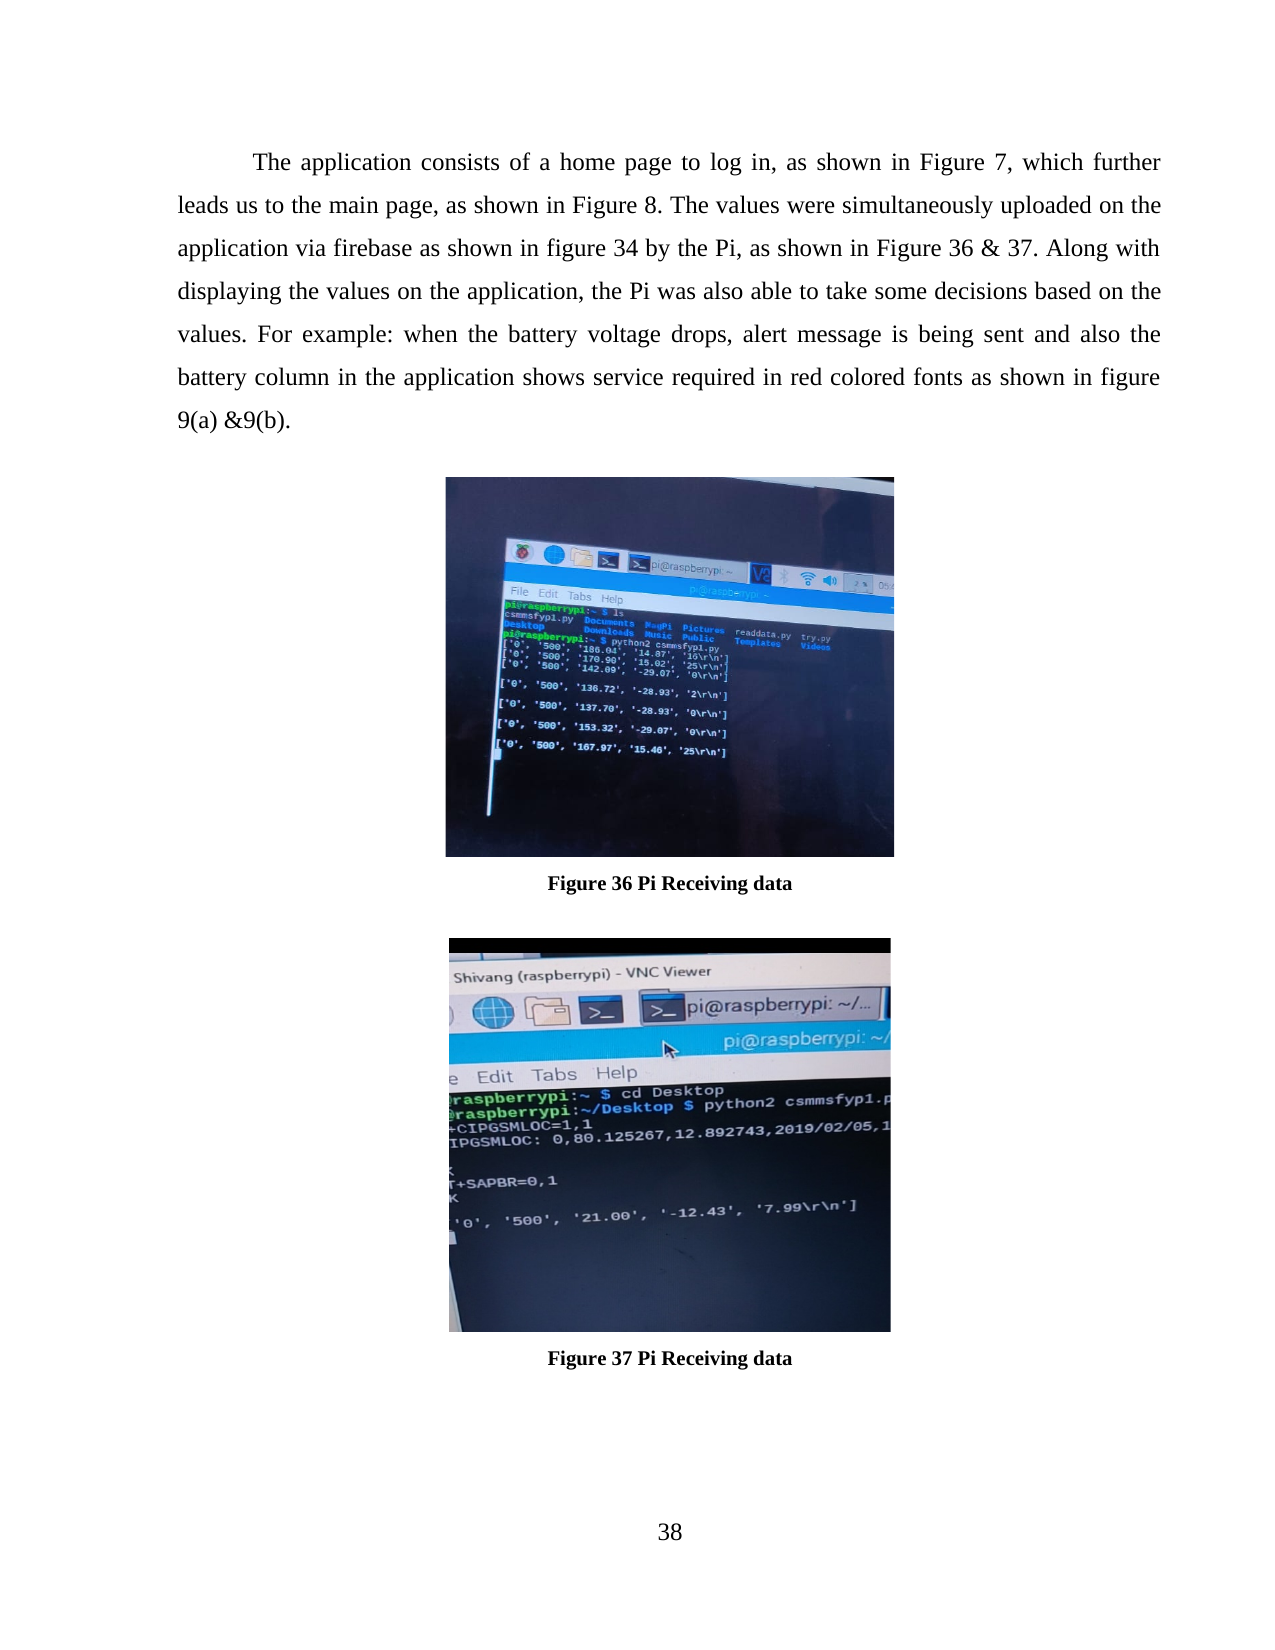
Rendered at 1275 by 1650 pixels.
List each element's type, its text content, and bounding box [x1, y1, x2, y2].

text Figure 37 Pi Receiving data [177, 1346, 1162, 1370]
picture [445, 477, 895, 857]
text The application consists of a home page to log in, as shown in Figure 7, which further leads us to the main page, as shown in Figure 8. The values were simultaneously uploaded on the application via firebase as shown in figure 34 by the Pi, as shown in Figure 36 & 37. Along with displaying the values on the application, the Pi was also able to take some decisions based on the values. For example: when the battery voltage drops, alert message is being sent and also the battery column in the application shows service required in red colored fonts as shown in figure 9(a) &9(b). [177, 147, 1162, 434]
picture [449, 1032, 891, 1332]
text Figure 36 Pi Receiving data [177, 871, 1162, 895]
picture [449, 938, 891, 1034]
picture [884, 1031, 891, 1043]
